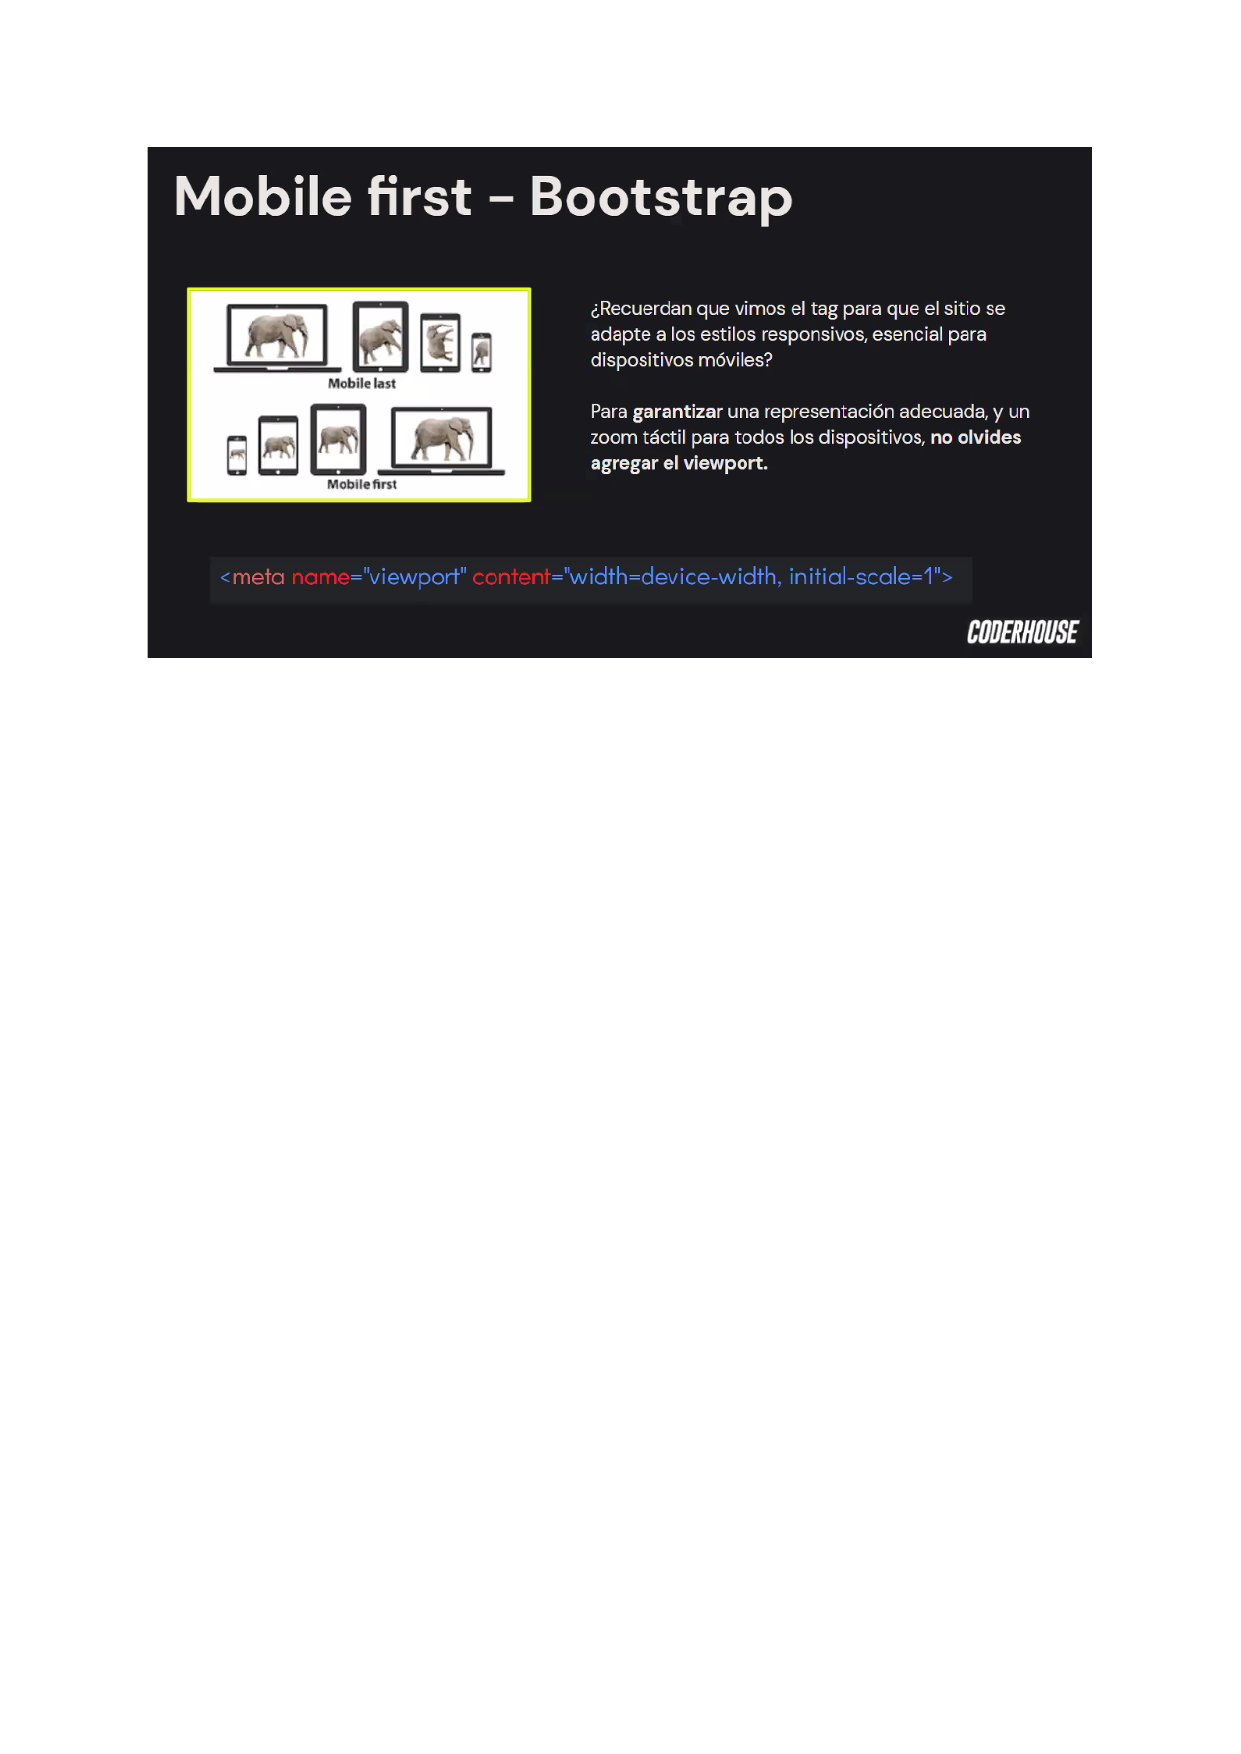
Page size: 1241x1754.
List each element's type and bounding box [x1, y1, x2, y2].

picture [147, 147, 1092, 658]
